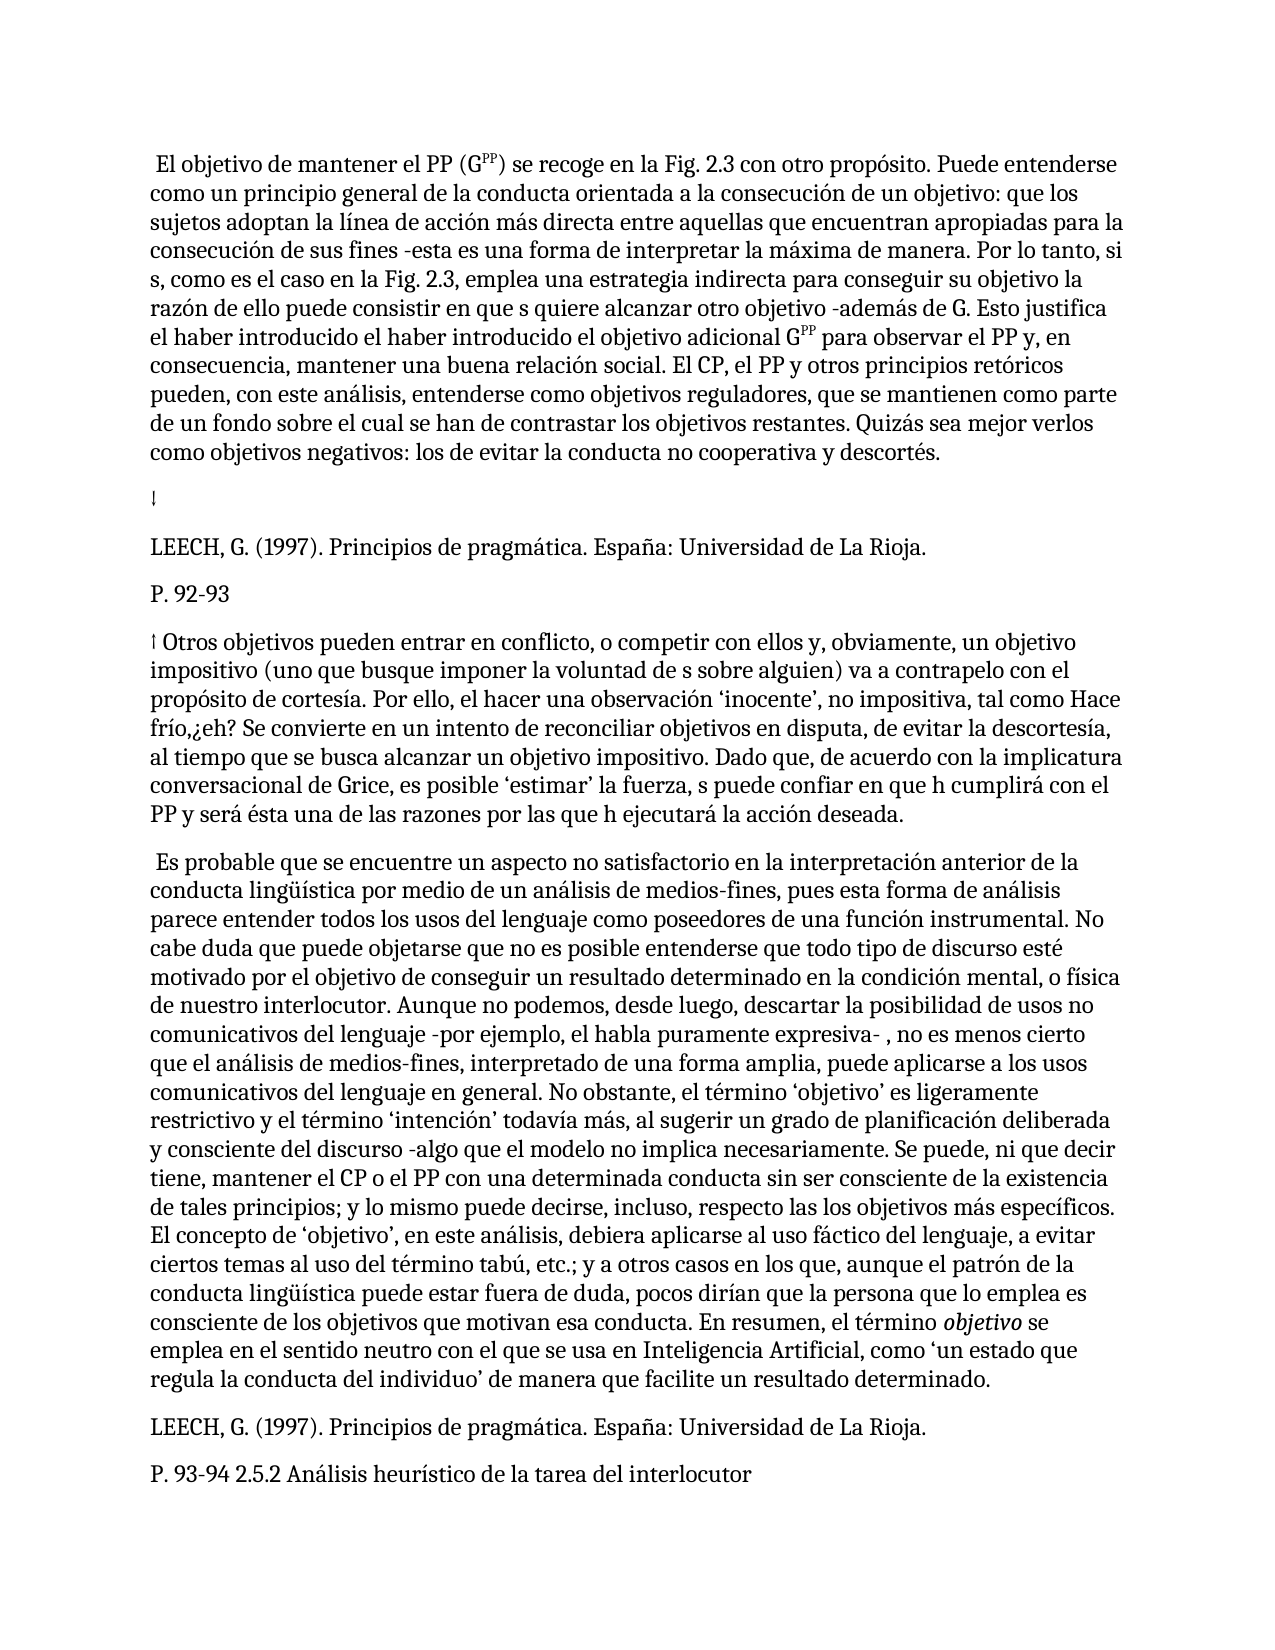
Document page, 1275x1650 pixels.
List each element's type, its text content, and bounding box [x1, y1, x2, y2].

text LEECH, G. (1997). Principios de pragmática. España: Universidad de La Rioja. [150, 1412, 1125, 1441]
text El objetivo de mantener el PP (GPP) se recoge en la Fig. 2.3 con otro propósito. Puede entenderse como un principio general de la conducta orientada a la consecución de un objetivo: que los sujetos adoptan la línea de acción más directa entre aquellas que encuentran apropiadas para la consecución de sus fines -esta es una forma de interpretar la máxima de manera. Por lo tanto, si s, como es el caso en la Fig. 2.3, emplea una estrategia indirecta para conseguir su objetivo la razón de ello puede consistir en que s quiere alcanzar otro objetivo -además de G. Esto justifica el haber introducido el haber introducido el objetivo adicional GPP para observar el PP y, en consecuencia, mantener una buena relación social. El CP, el PP y otros principios retóricos pueden, con este análisis, entenderse como objetivos reguladores, que se mantienen como parte de un fondo sobre el cual se han de contrastar los objetivos restantes. Quizás sea mejor verlos como objetivos negativos: los de evitar la conducta no cooperativa y descortés. [150, 150, 1125, 466]
text P. 92-93 [150, 580, 1125, 609]
text P. 93-94 2.5.2 Análisis heurístico de la tarea del interlocutor [150, 1460, 1125, 1489]
text ↓ [150, 485, 1125, 514]
text ↑ Otros objetivos pueden entrar en conflicto, o competir con ellos y, obviamente, un objetivo impositivo (uno que busque imponer la voluntad de s sobre alguien) va a contrapelo con el propósito de cortesía. Por ello, el hacer una observación ‘inocente’, no impositiva, tal como Hace frío,¿eh? Se convierte en un intento de reconciliar objetivos en disputa, de evitar la descortesía, al tiempo que se busca alcanzar un objetivo impositivo. Dado que, de acuerdo con la implicatura conversacional de Grice, es posible ‘estimar’ la fuerza, s puede confiar en que h cumplirá con el PP y será ésta una de las razones por las que h ejecutará la acción deseada. [150, 627, 1125, 829]
text LEECH, G. (1997). Principios de pragmática. España: Universidad de La Rioja. [150, 532, 1125, 561]
text Es probable que se encuentre un aspecto no satisfactorio en la interpretación anterior de la conducta lingüística por medio de un análisis de medios-fines, pues esta forma de análisis parece entender todos los usos del lenguaje como poseedores de una función instrumental. No cabe duda que puede objetarse que no es posible entenderse que todo tipo de discurso esté motivado por el objetivo de conseguir un resultado determinado en la condición mental, o física de nuestro interlocutor. Aunque no podemos, desde luego, descartar la posibilidad de usos no comunicativos del lenguaje -por ejemplo, el habla puramente expresiva- , no es menos cierto que el análisis de medios-fines, interpretado de una forma amplia, puede aplicarse a los usos comunicativos del lenguaje en general. No obstante, el término ‘objetivo’ es ligeramente restrictivo y el término ‘intención’ todavía más, al sugerir un grado de planificación deliberada y consciente del discurso -algo que el modelo no implica necesariamente. Se puede, ni que decir tiene, mantener el CP o el PP con una determinada conducta sin ser consciente de la existencia de tales principios; y lo mismo puede decirse, incluso, respecto las los objetivos más específicos. El concepto de ‘objetivo’, en este análisis, debiera aplicarse al uso fáctico del lenguaje, a evitar ciertos temas al uso del término tabú, etc.; y a otros casos en los que, aunque el patrón de la conducta lingüística puede estar fuera de duda, pocos dirían que la persona que lo emplea es consciente de los objetivos que motivan esa conducta. En resumen, el término objetivo se emplea en el sentido neutro con el que se usa en Inteligencia Artificial, como ‘un estado que regula la conducta del individuo’ de manera que facilite un resultado determinado. [150, 847, 1125, 1394]
